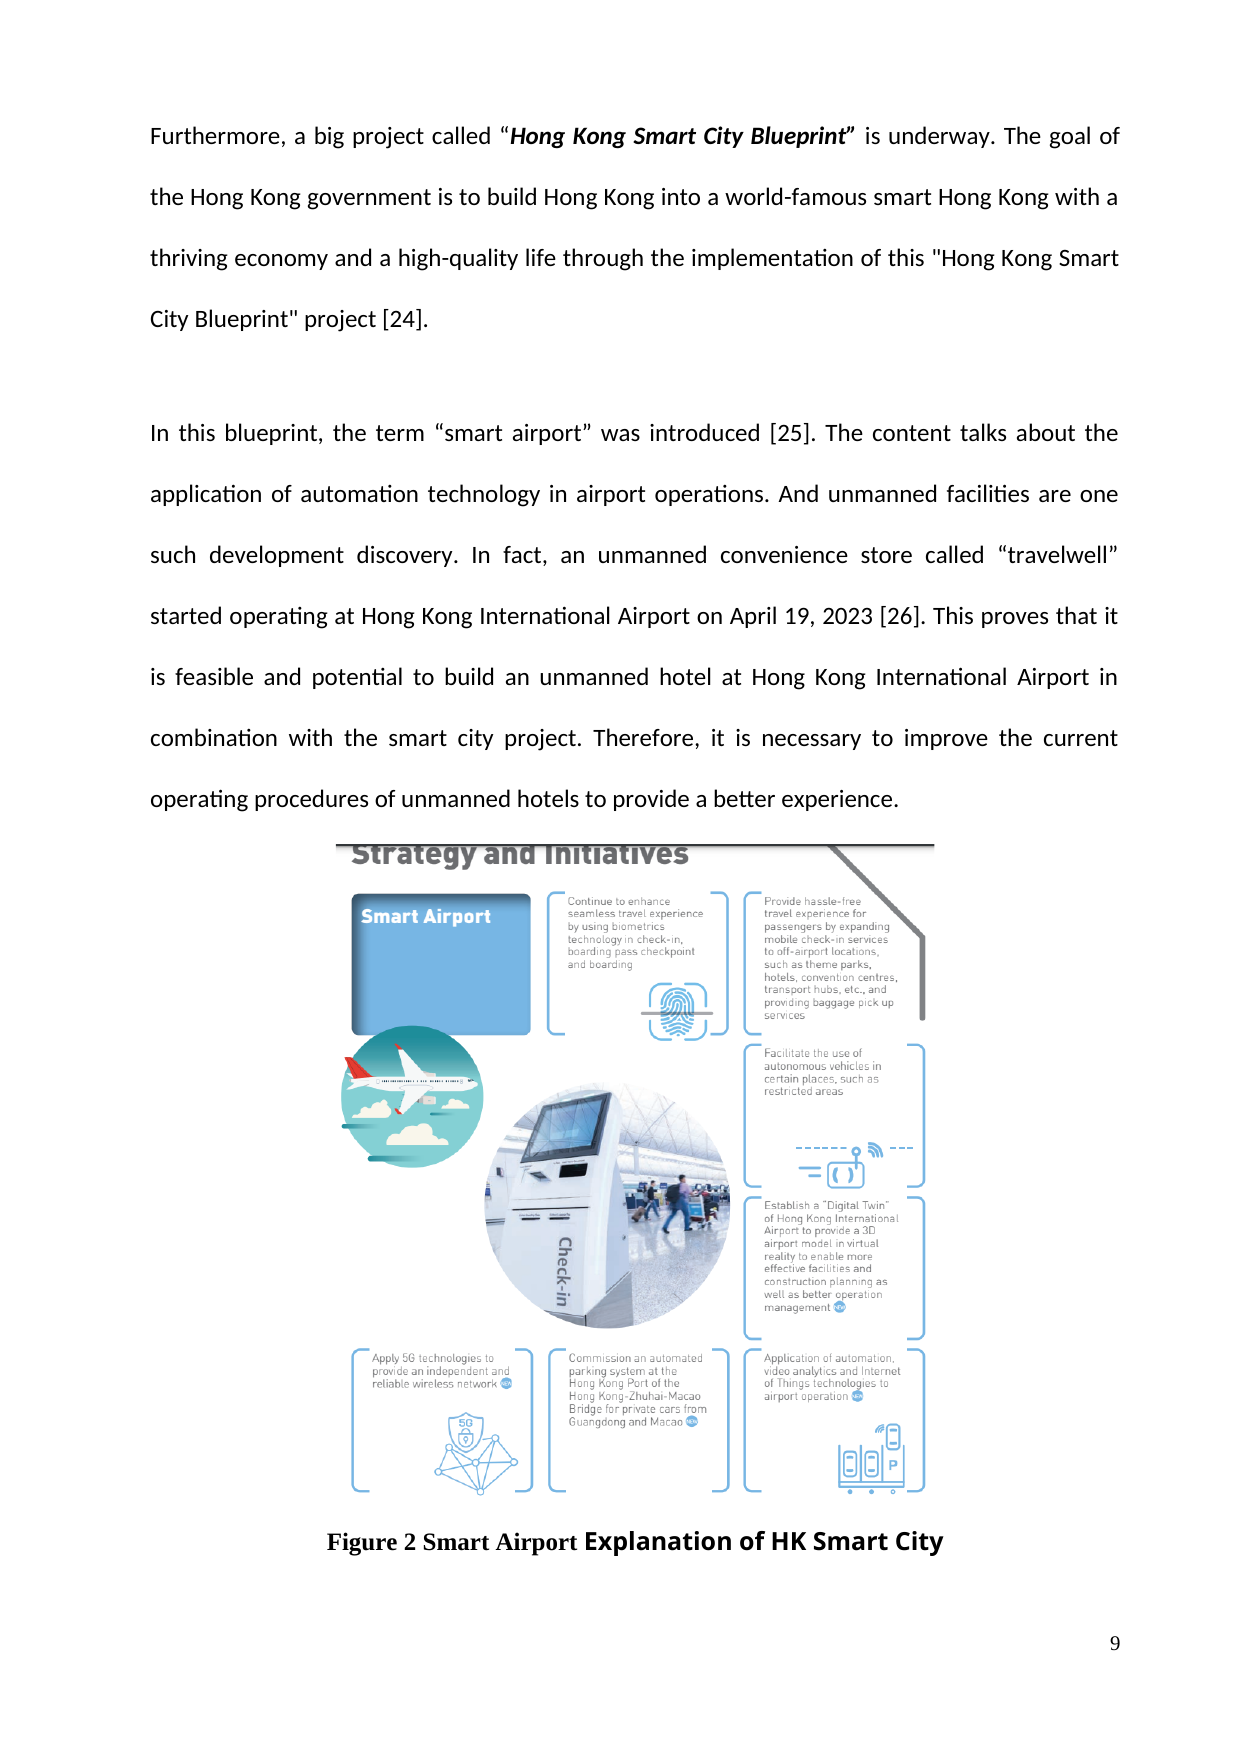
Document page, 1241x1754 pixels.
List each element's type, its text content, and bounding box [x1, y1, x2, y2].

text In this blueprint, the term “smart airport” was introduced [25]. The content talks about the application of automation technology in airport operations. And unmanned facilities are one such development discovery. In fact, an unmanned convenience store called “travelwell” started operating at Hong Kong International Airport on April 19, 2023 [26]. This proves that it is feasible and potential to build an unmanned hotel at Hong Kong International Airport in combination with the smart city project. Therefore, it is necessary to improve the current operating procedures of unmanned hotels to provide a better experience. [150, 417, 1120, 814]
picture [335, 844, 935, 1498]
text Furthermore, a big project called “Hong Kong Smart City Blueprint” is underway. The goal of the Hong Kong government is to build Hong Kong into a world-famous smart Hong Kong with a thriving economy and a high-quality life through the implementation of this "Hong Kong Smart City Blueprint" project [24]. [150, 120, 1120, 334]
